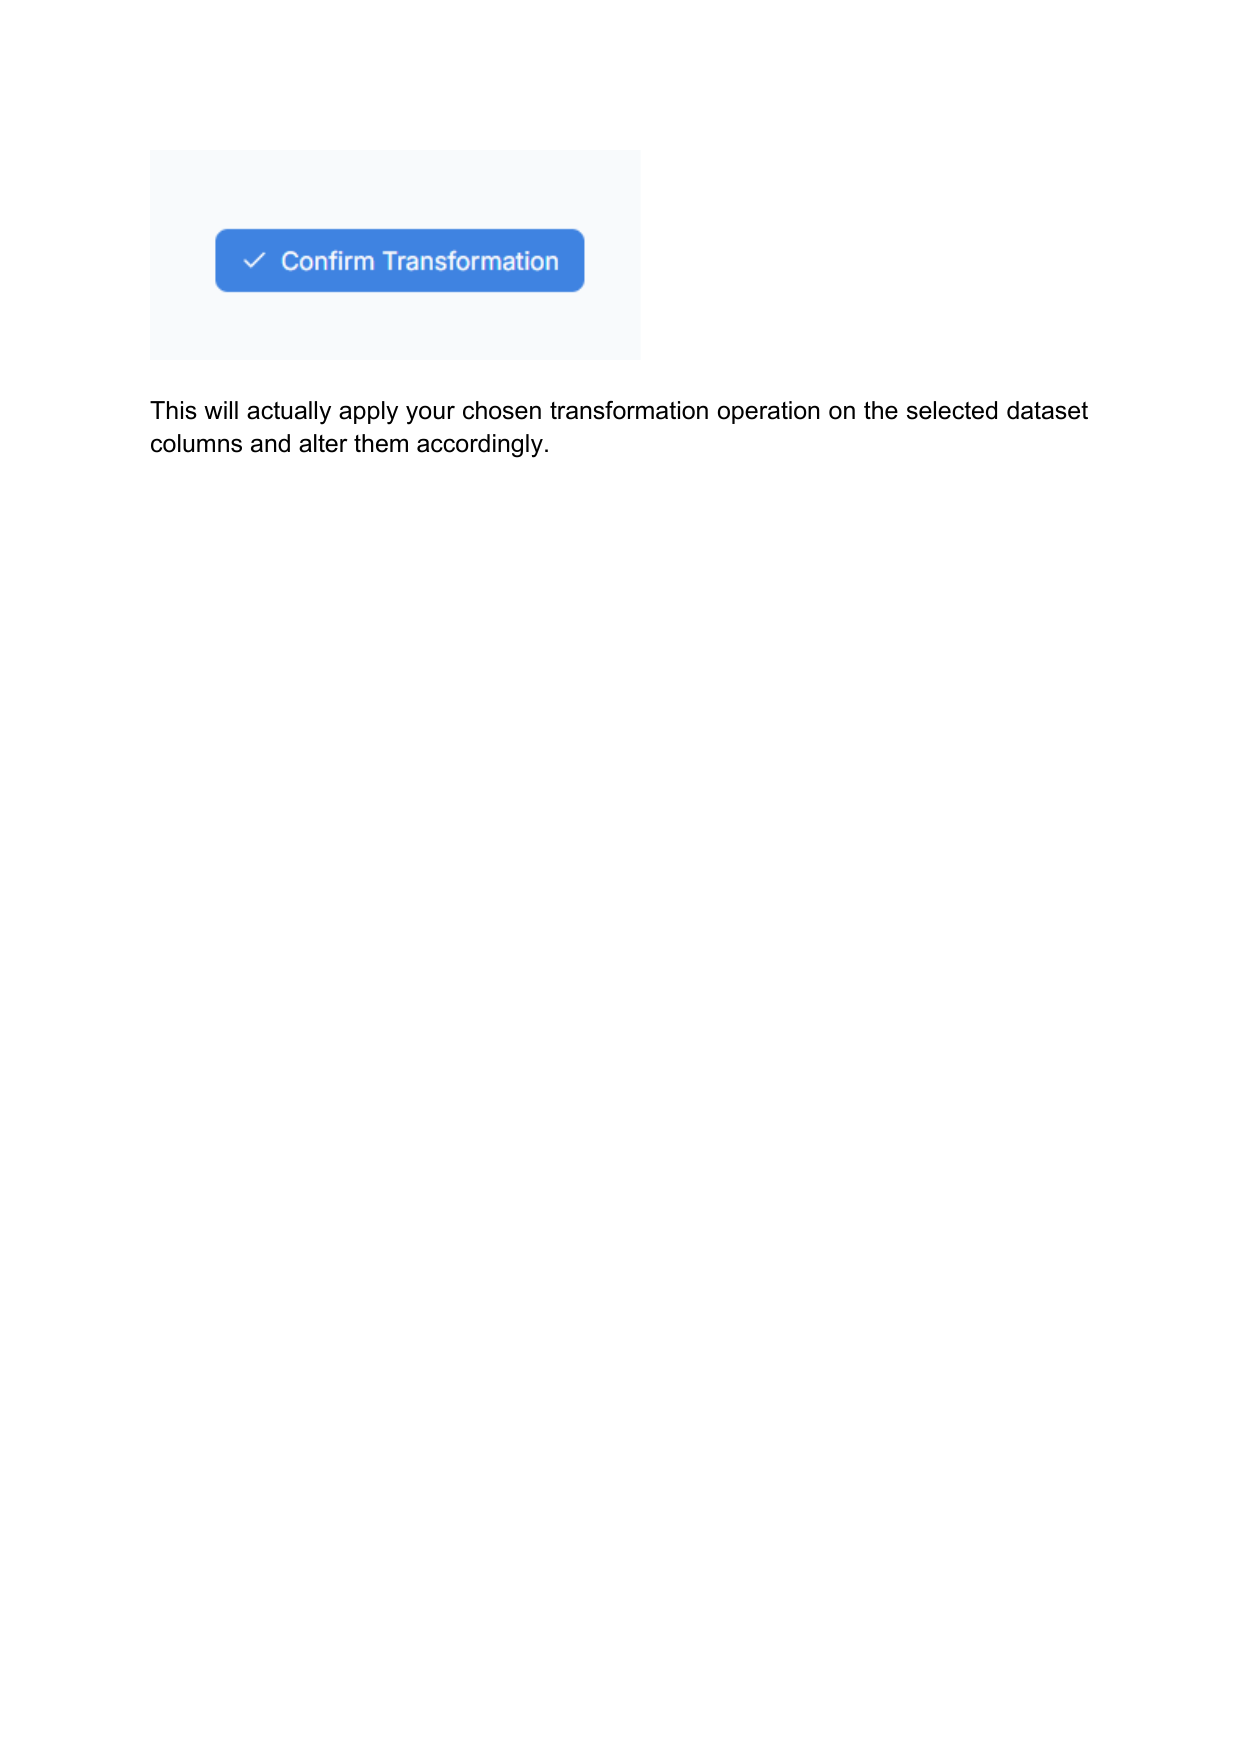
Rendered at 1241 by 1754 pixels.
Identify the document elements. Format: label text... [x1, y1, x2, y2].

text This will actually apply your chosen transformation operation on the selected dataset columns and alter them accordingly. [150, 396, 1090, 458]
picture [150, 150, 641, 360]
